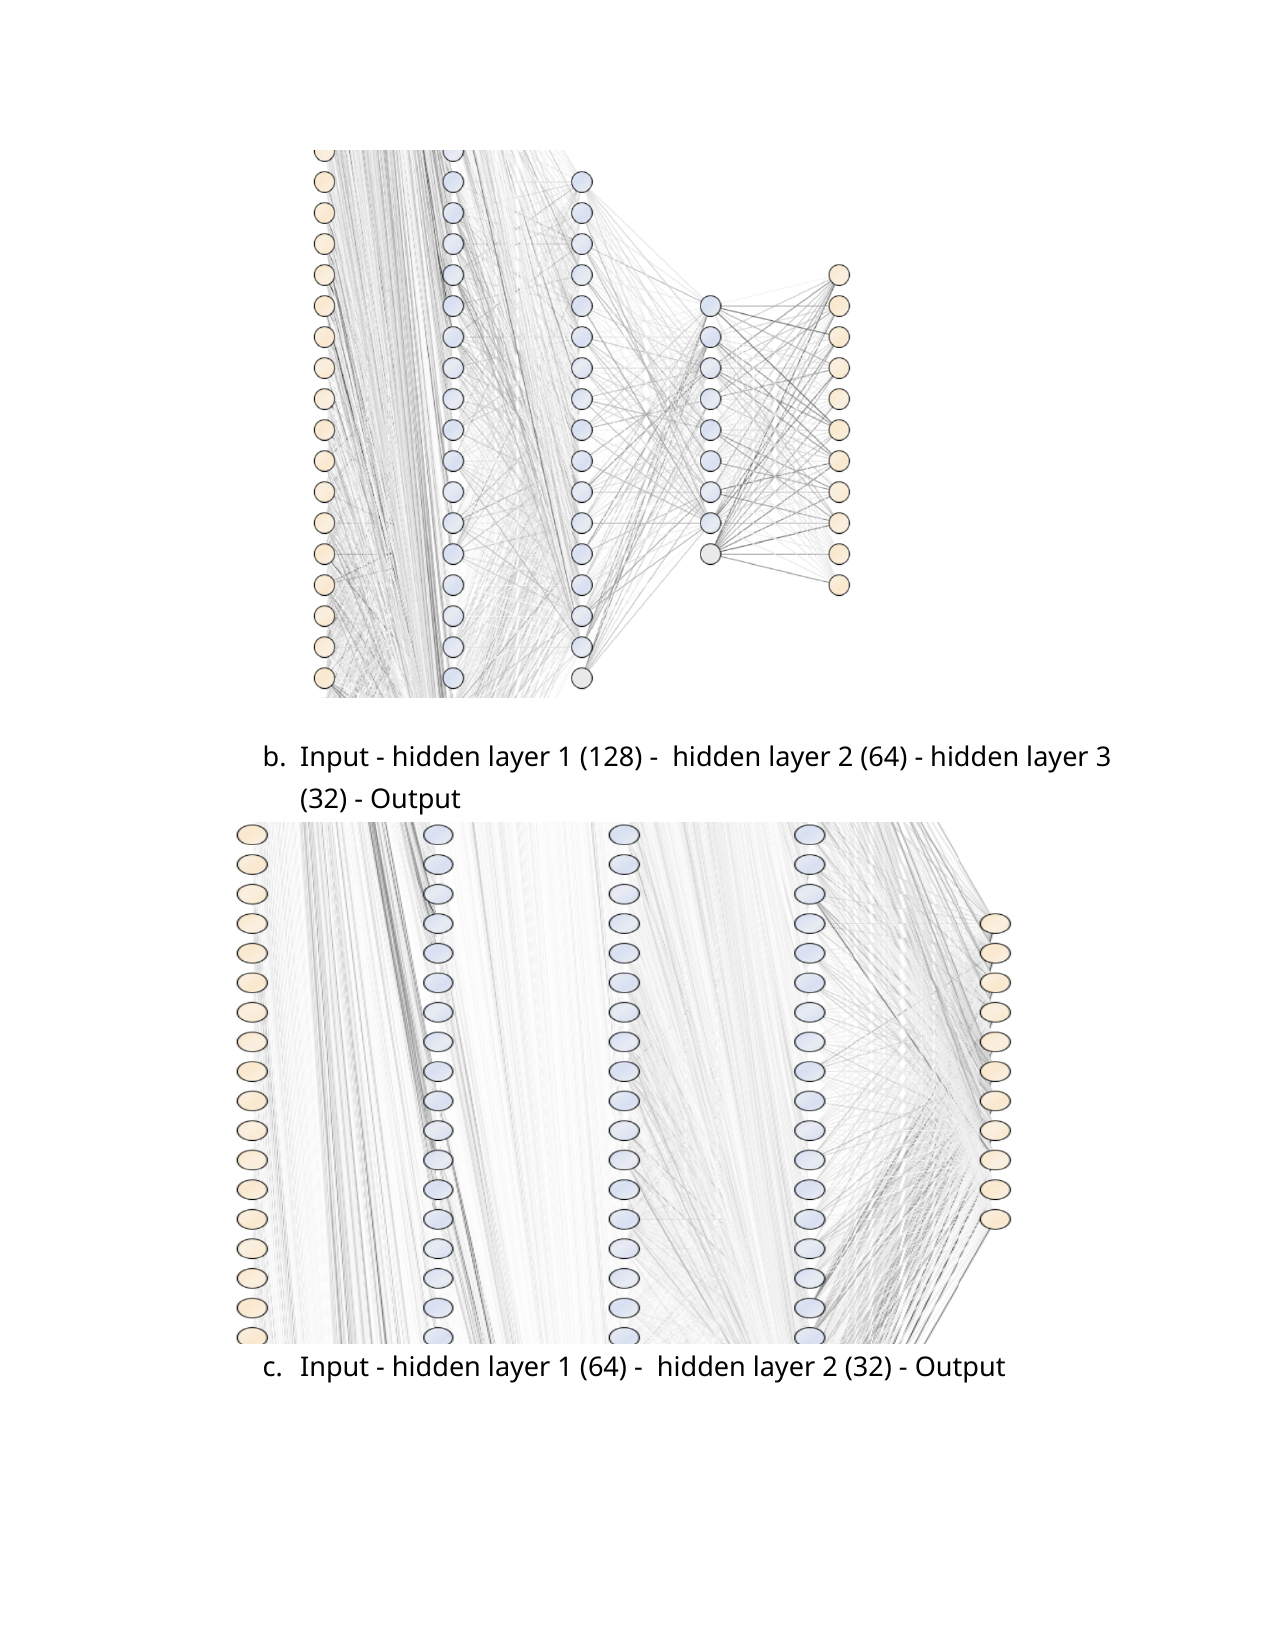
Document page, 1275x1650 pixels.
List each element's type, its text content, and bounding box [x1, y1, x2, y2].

list Input - hidden layer 1 (64) - hidden layer 2 (32) - Output [262, 1347, 1125, 1384]
picture [300, 150, 1002, 698]
picture [225, 822, 1063, 1344]
list Input - hidden layer 1 (128) - hidden layer 2 (64) - hidden layer 3 (32) - Output [262, 737, 1125, 817]
